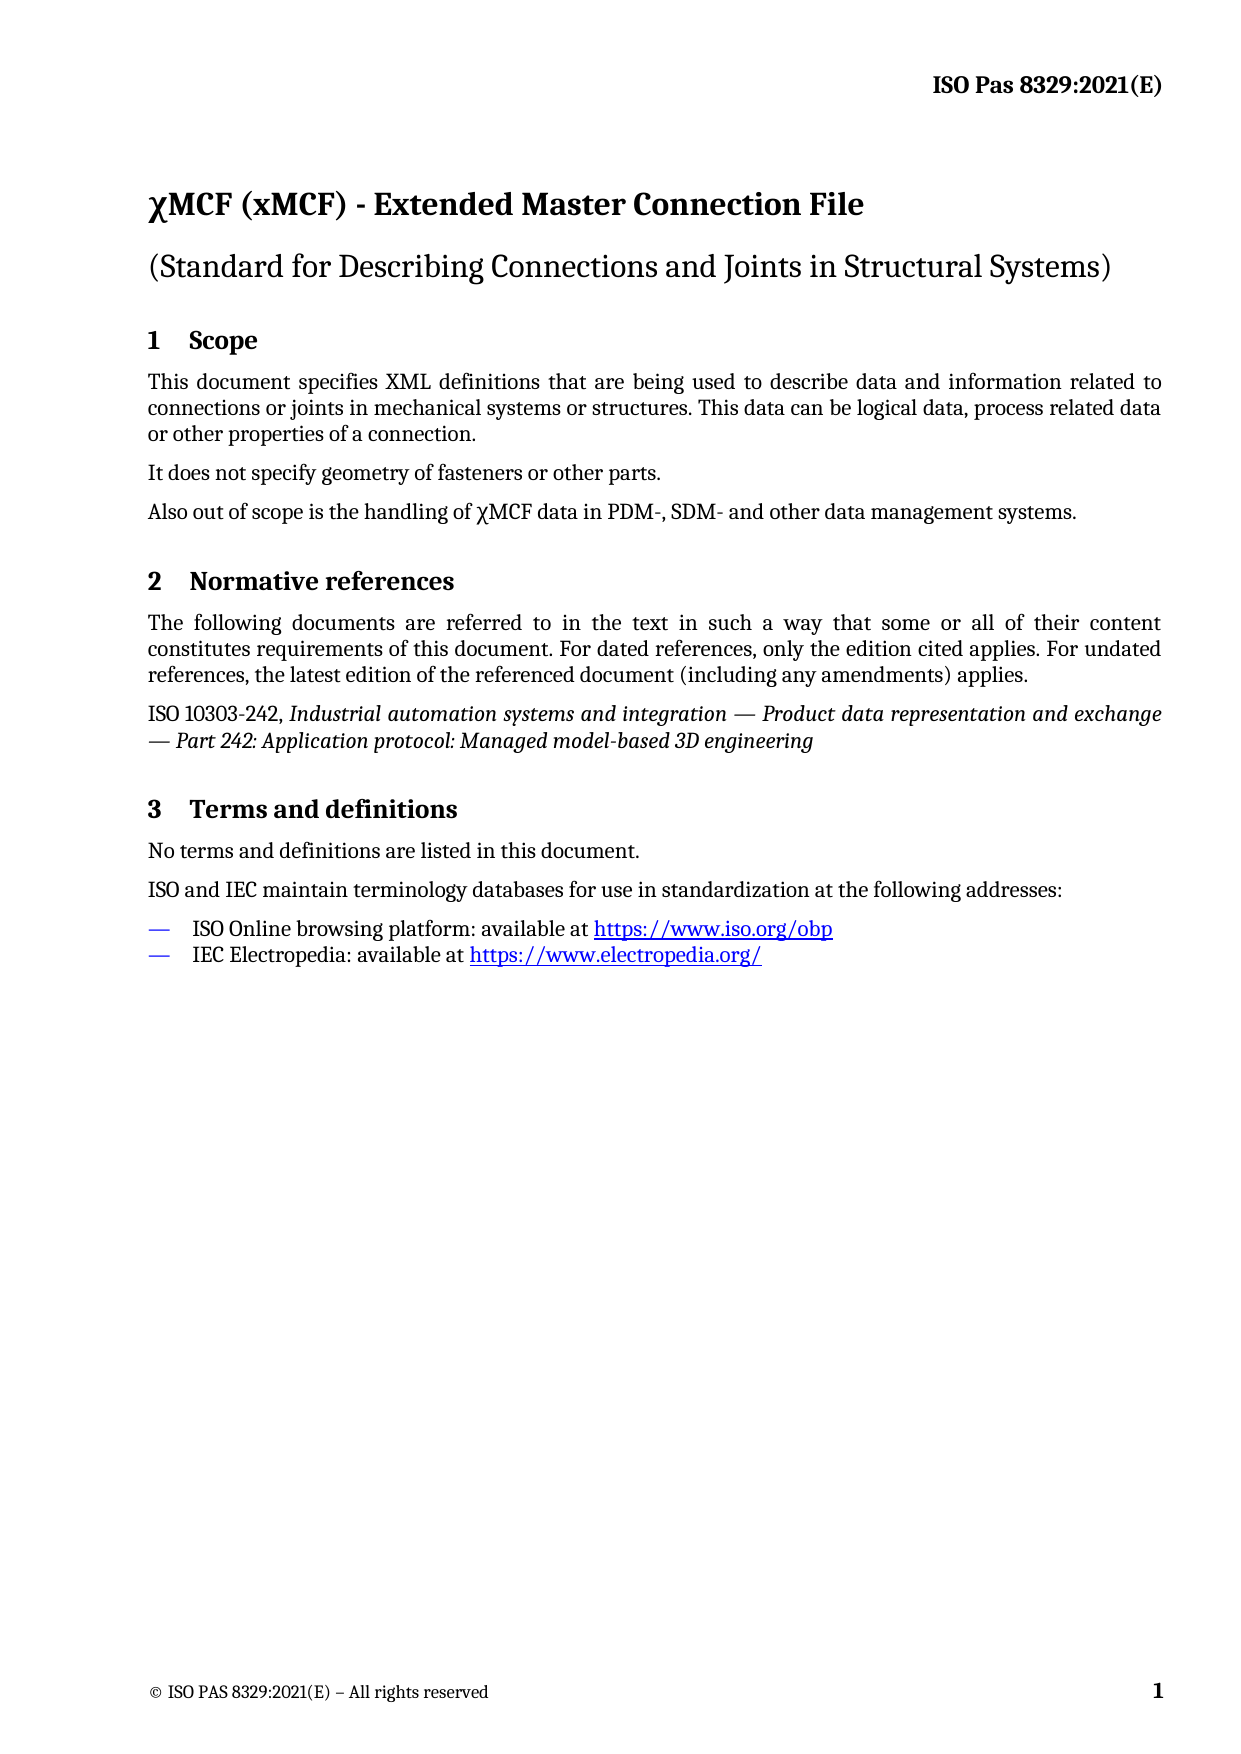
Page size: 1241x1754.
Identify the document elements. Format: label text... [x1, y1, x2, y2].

text The following documents are referred to in the text in such a way that some or all of their content constitutes requirements of this document. For dated references, only the edition cited applies. For undated references, the latest edition of the referenced document (including any amendments) applies. [148, 609, 1163, 689]
subtitle Scope [148, 325, 1163, 356]
text Also out of scope is the handling of χMCF data in PDM-, SDM- and other data management systems. [148, 499, 1163, 525]
text ISO and IEC maintain terminology databases for use in standardization at the following addresses: [148, 877, 1163, 903]
list ISO Online browsing platform: available at https://www.iso.org/obp [148, 916, 1163, 942]
text It does not specify geometry of fasteners or other parts. [148, 460, 1163, 486]
list IEC Electropedia: available at https://www.electropedia.org/ [148, 942, 1163, 968]
subtitle Normative references [148, 566, 1163, 597]
subtitle Terms and definitions [148, 794, 1163, 826]
text This document specifies XML definitions that are being used to describe data and information related to connections or joints in mechanical systems or structures. This data can be logical data, process related data or other properties of a connection. [148, 368, 1163, 448]
text No terms and definitions are listed in this document. [148, 838, 1163, 864]
text ISO 10303-242, Industrial automation systems and integration — Product data representation and exchange — Part 242: Application protocol: Managed model-based 3D engineering [148, 701, 1163, 754]
title χMCF (xMCF) - Extended Master Connection File [148, 186, 1163, 223]
title (Standard for Describing Connections and Joints in Structural Systems) [148, 248, 1163, 284]
